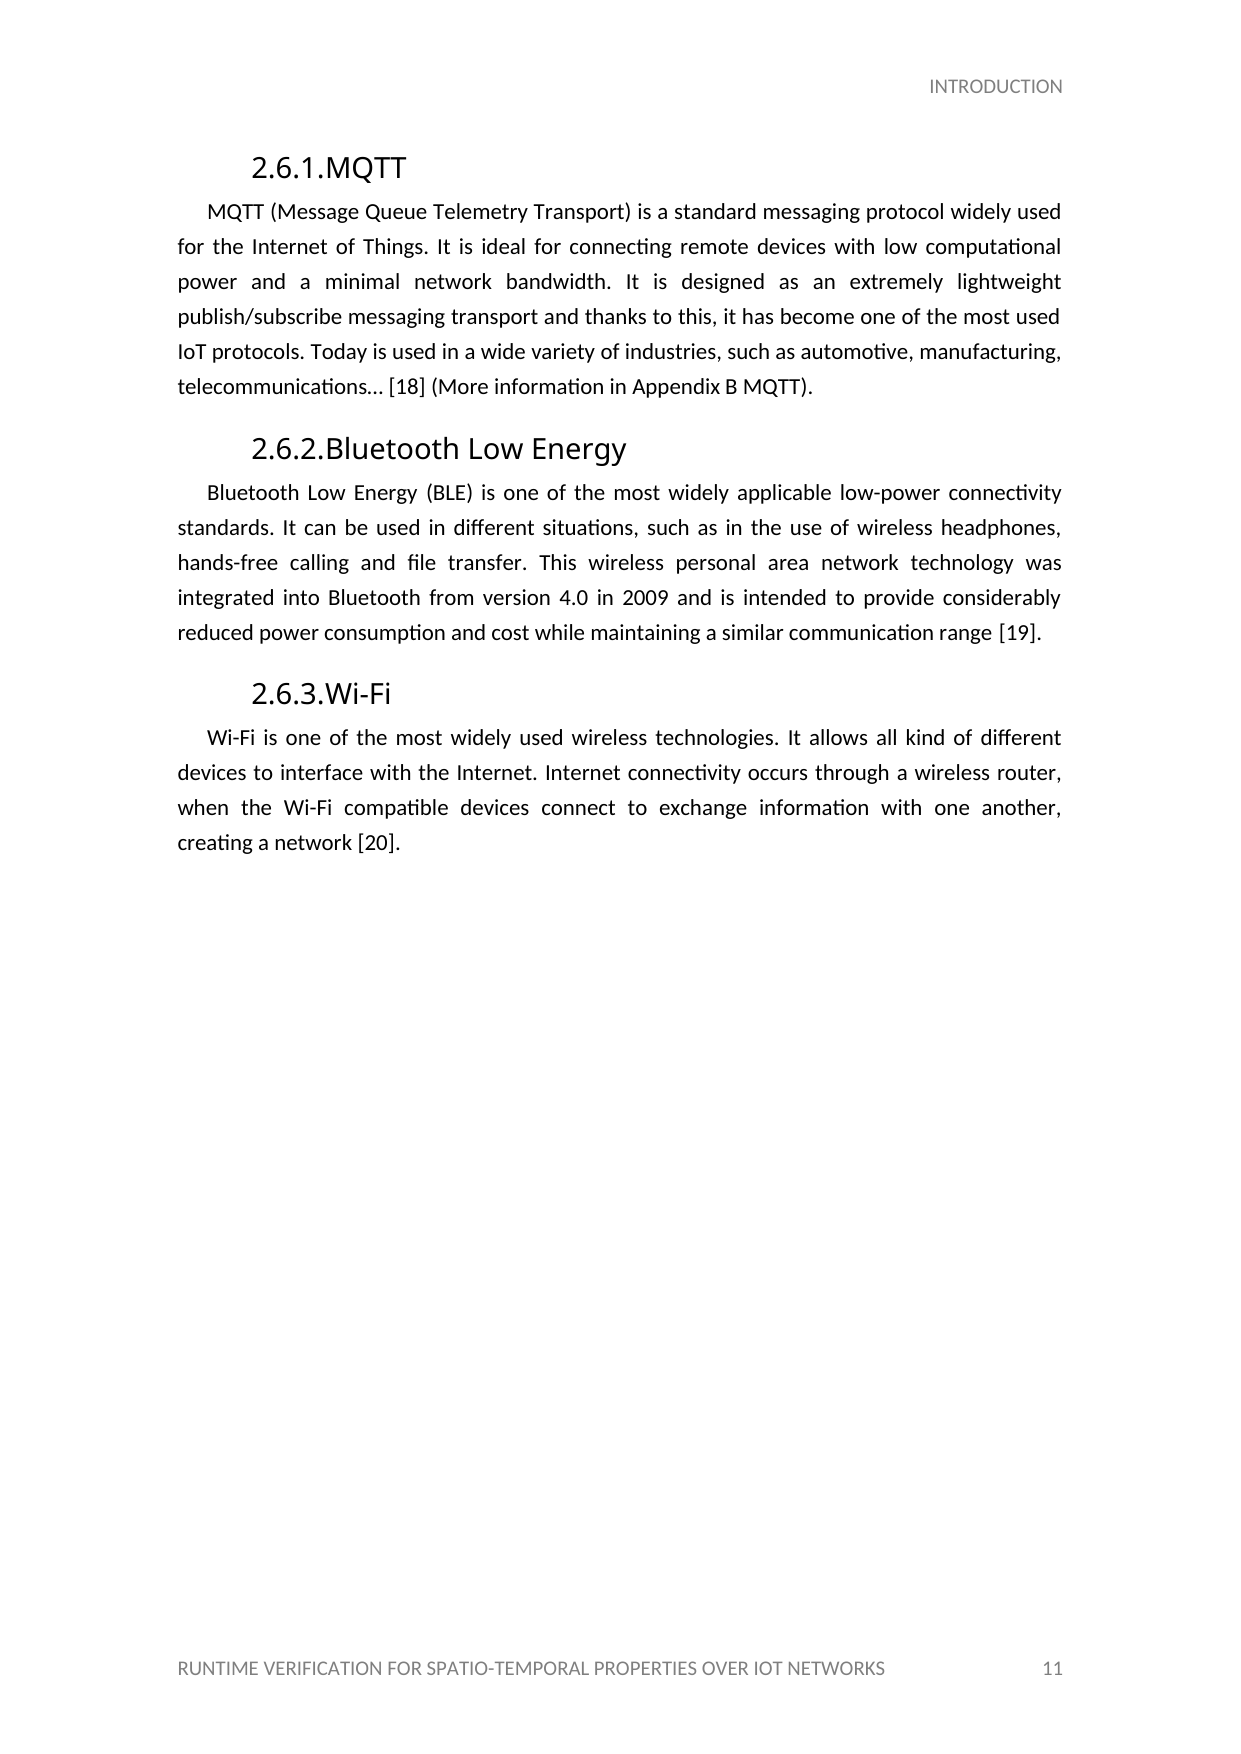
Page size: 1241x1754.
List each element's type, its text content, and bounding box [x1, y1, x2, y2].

text Wi-Fi is one of the most widely used wireless technologies. It allows all kind of different devices to interface with the Internet. Internet connectivity occurs through a wireless router, when the Wi-Fi compatible devices connect to exchange information with one another, creating a network. [177, 723, 1063, 856]
text MQTT (Message Queue Telemetry Transport) is a standard messaging protocol widely used for the Internet of Things. It is ideal for connecting remote devices with low computational power and a minimal network bandwidth. It is designed as an extremely lightweight publish/subscribe messaging transport and thanks to this, it has become one of the most used IoT protocols. Today is used in a wide variety of industries, such as automotive, manufacturing, telecommunications… (More information in Appendix B MQTT). [177, 197, 1063, 400]
subtitle Wi-Fi [251, 673, 1063, 713]
subtitle MQTT [251, 148, 1063, 187]
subtitle Bluetooth Low Energy [251, 428, 1063, 468]
text Bluetooth Low Energy (BLE) is one of the most widely applicable low-power connectivity standards. It can be used in different situations, such as in the use of wireless headphones, hands-free calling and file transfer. This wireless personal area network technology was integrated into Bluetooth from version 4.0 in 2009 and is intended to provide considerably reduced power consumption and cost while maintaining a similar communication range. [177, 478, 1063, 646]
